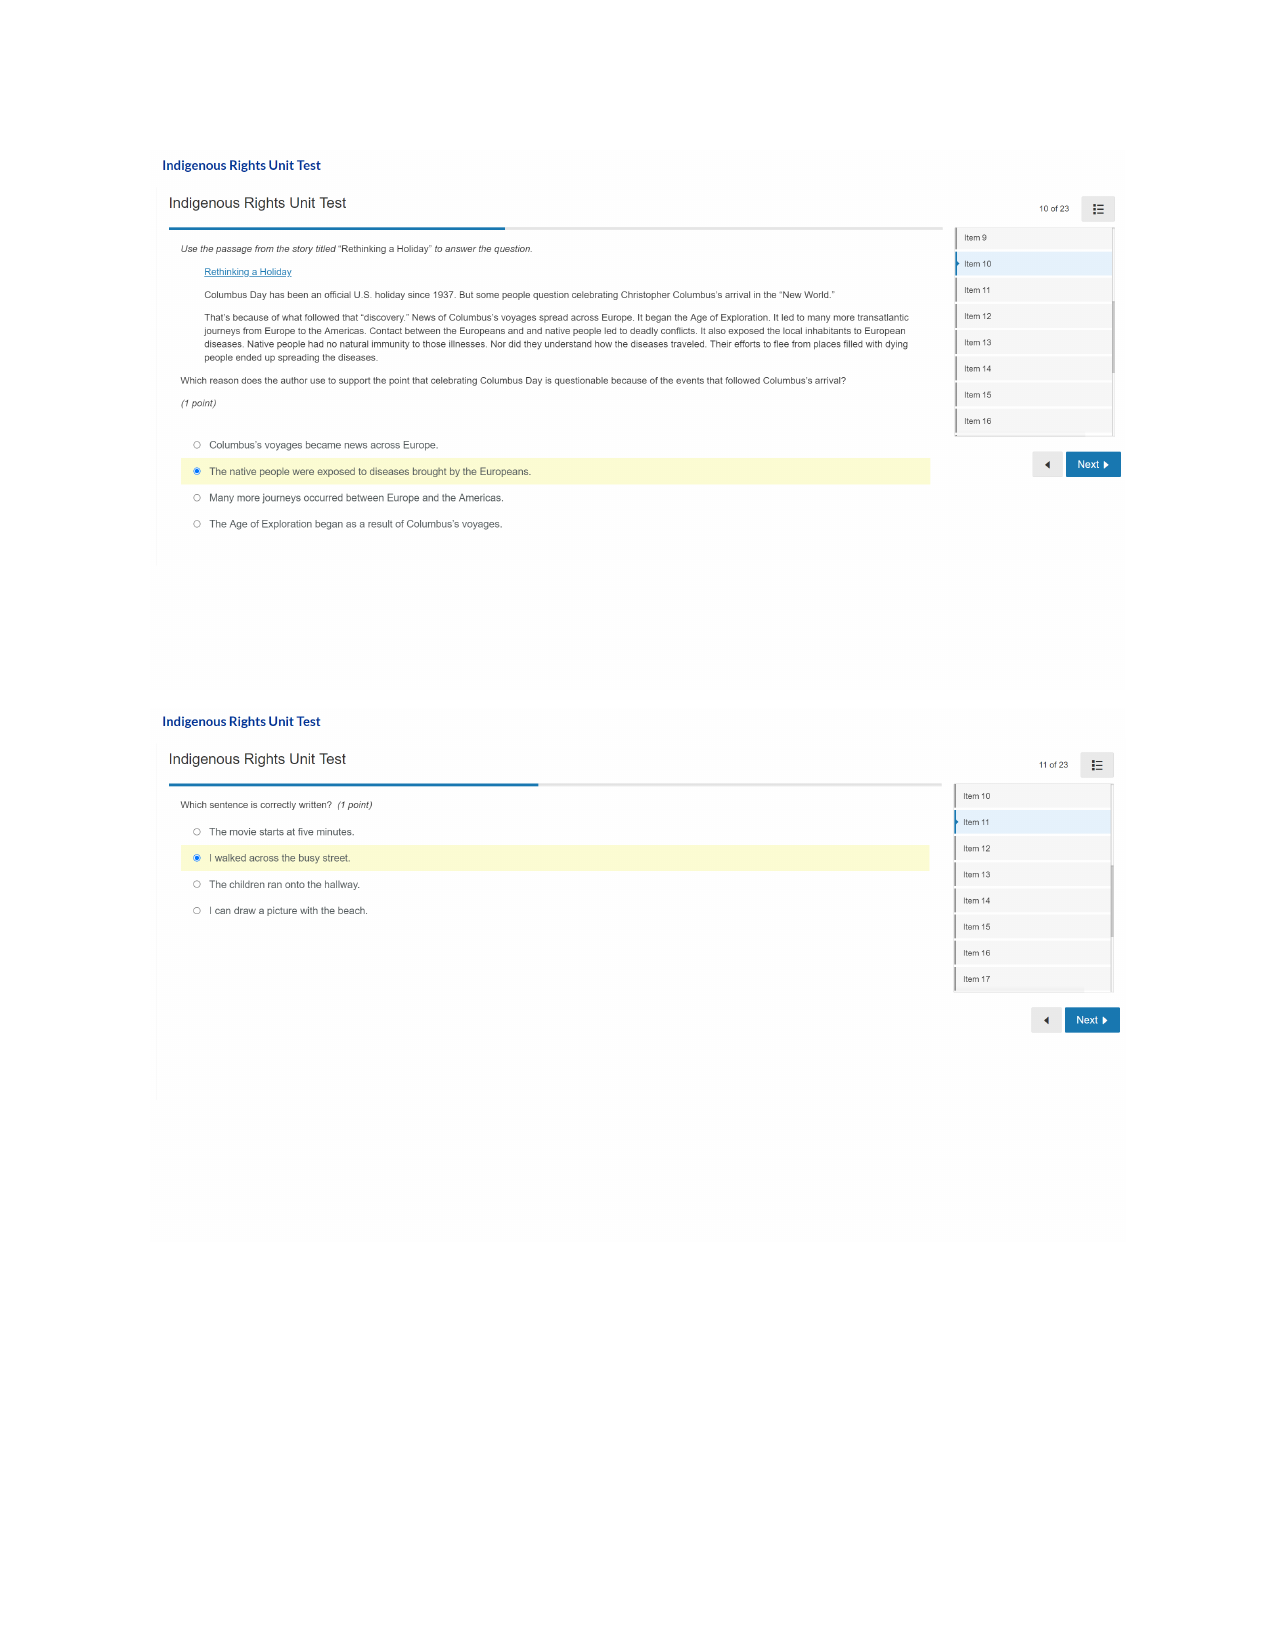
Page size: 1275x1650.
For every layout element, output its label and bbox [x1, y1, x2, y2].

picture [150, 708, 1125, 1242]
picture [150, 150, 1125, 690]
